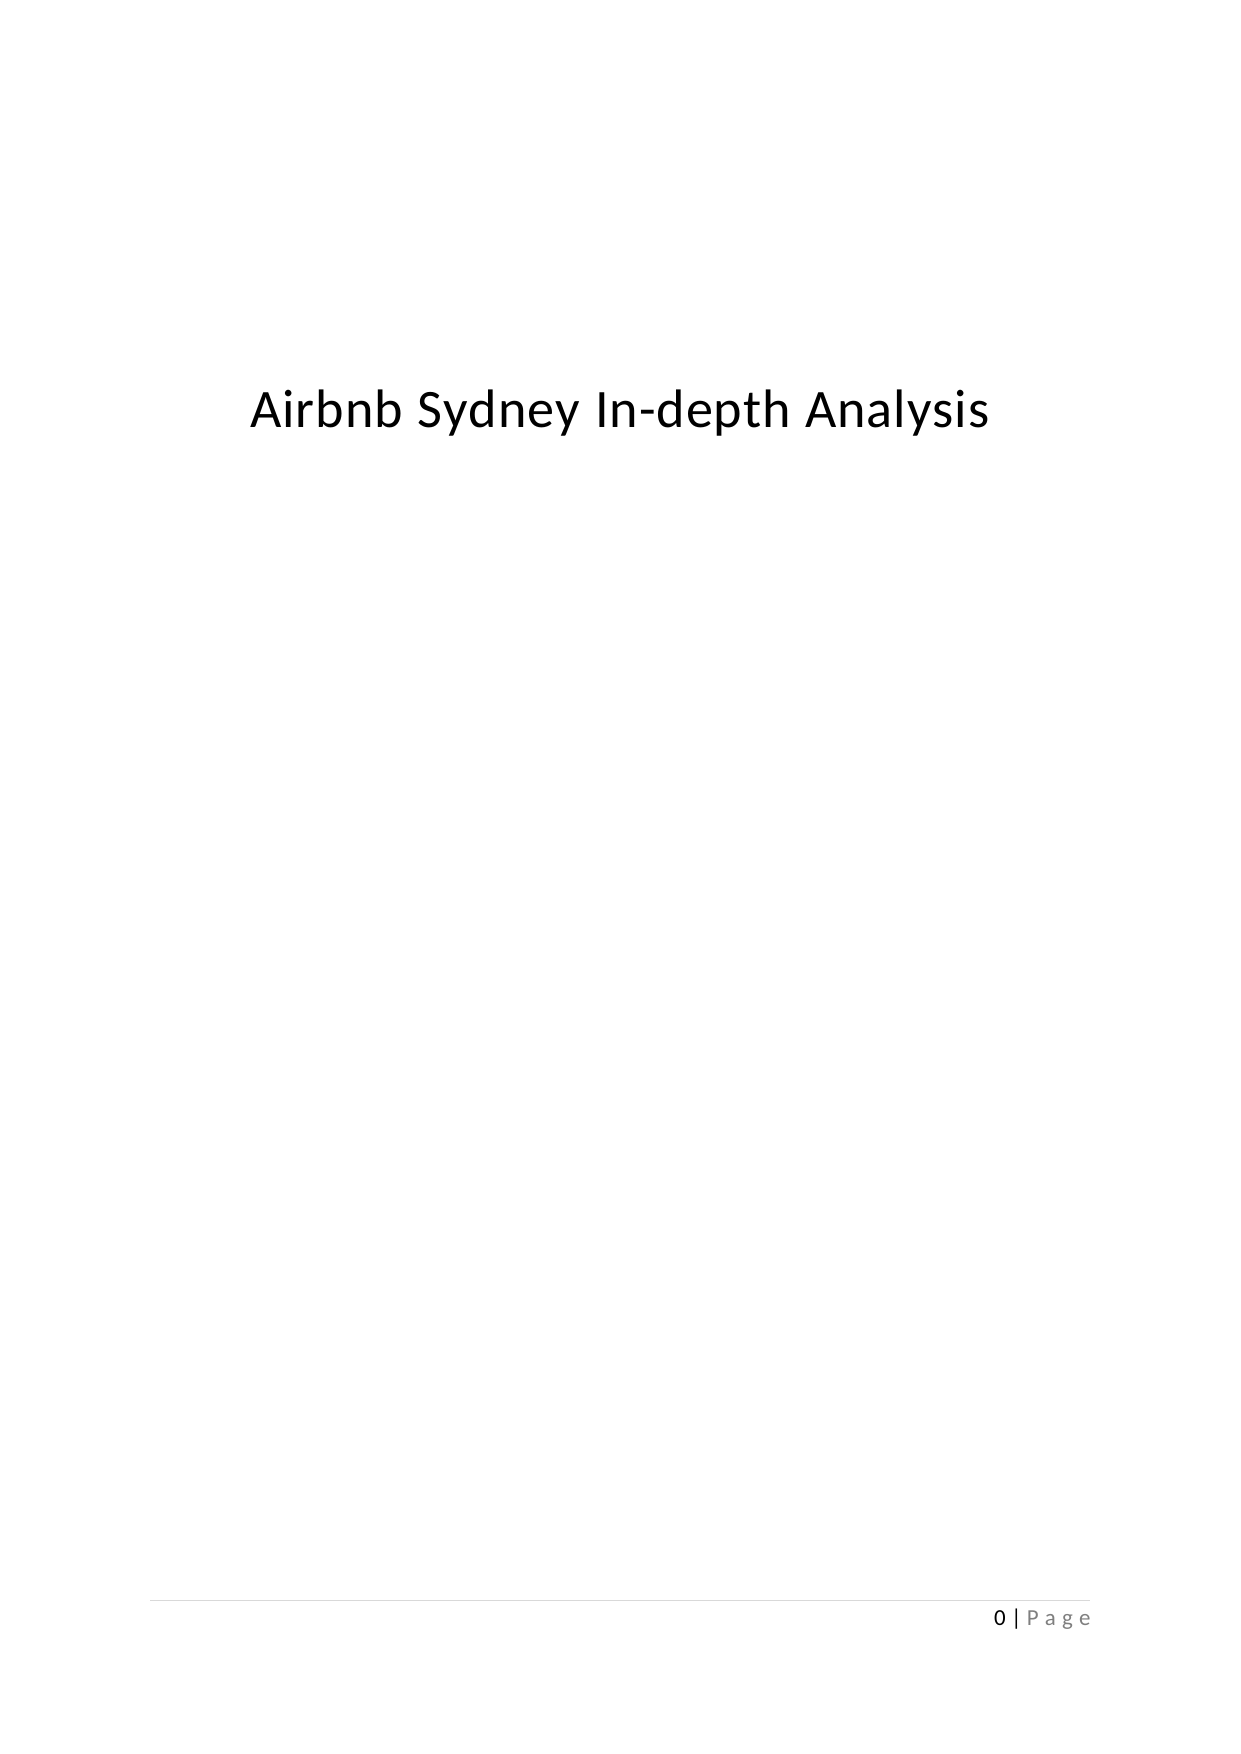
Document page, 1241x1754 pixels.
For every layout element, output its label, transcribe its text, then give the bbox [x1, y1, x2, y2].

subtitle Airbnb Sydney In-depth Analysis [150, 375, 1090, 441]
